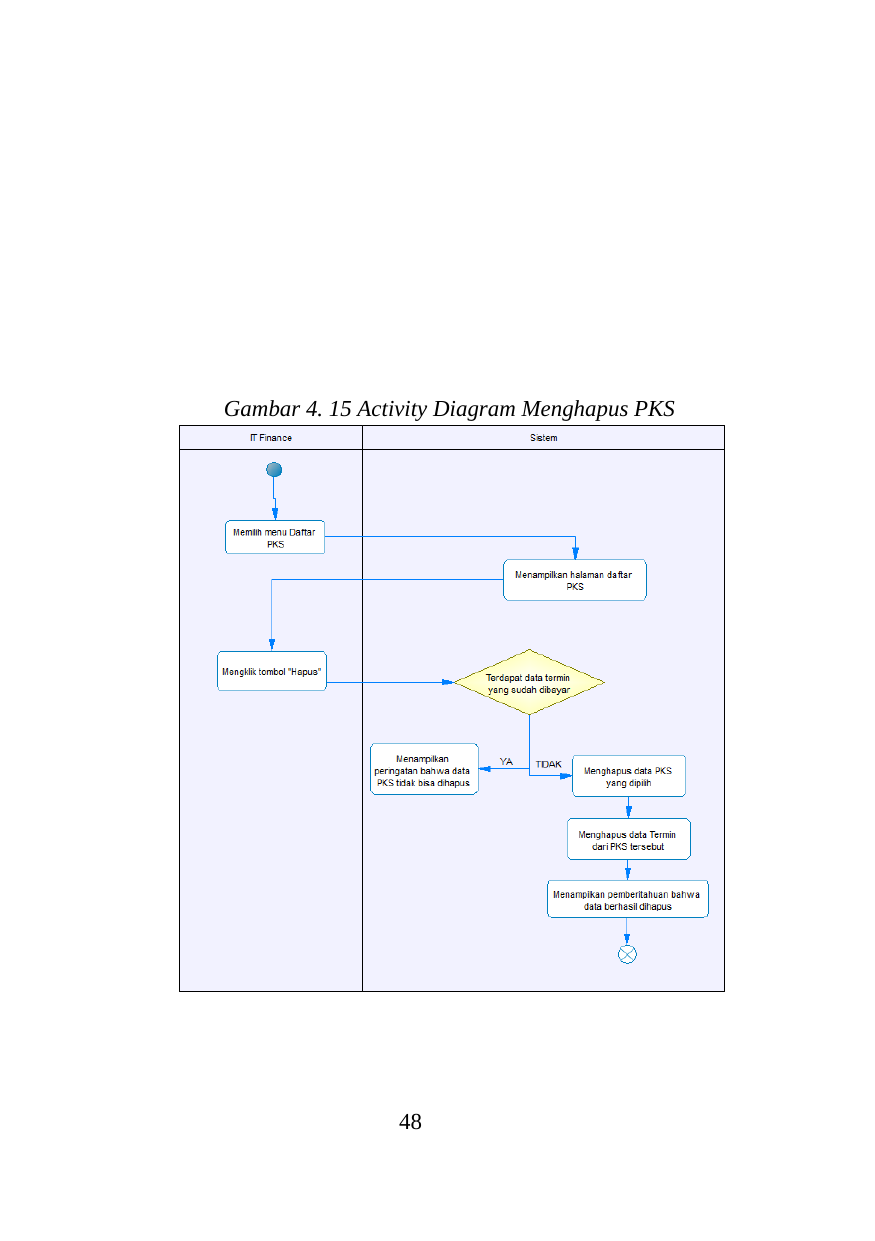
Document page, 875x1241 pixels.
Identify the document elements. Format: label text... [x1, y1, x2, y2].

picture [177, 422, 727, 994]
text Gambar 4. 15 Activity Diagram Menghapus PKS [177, 395, 724, 422]
